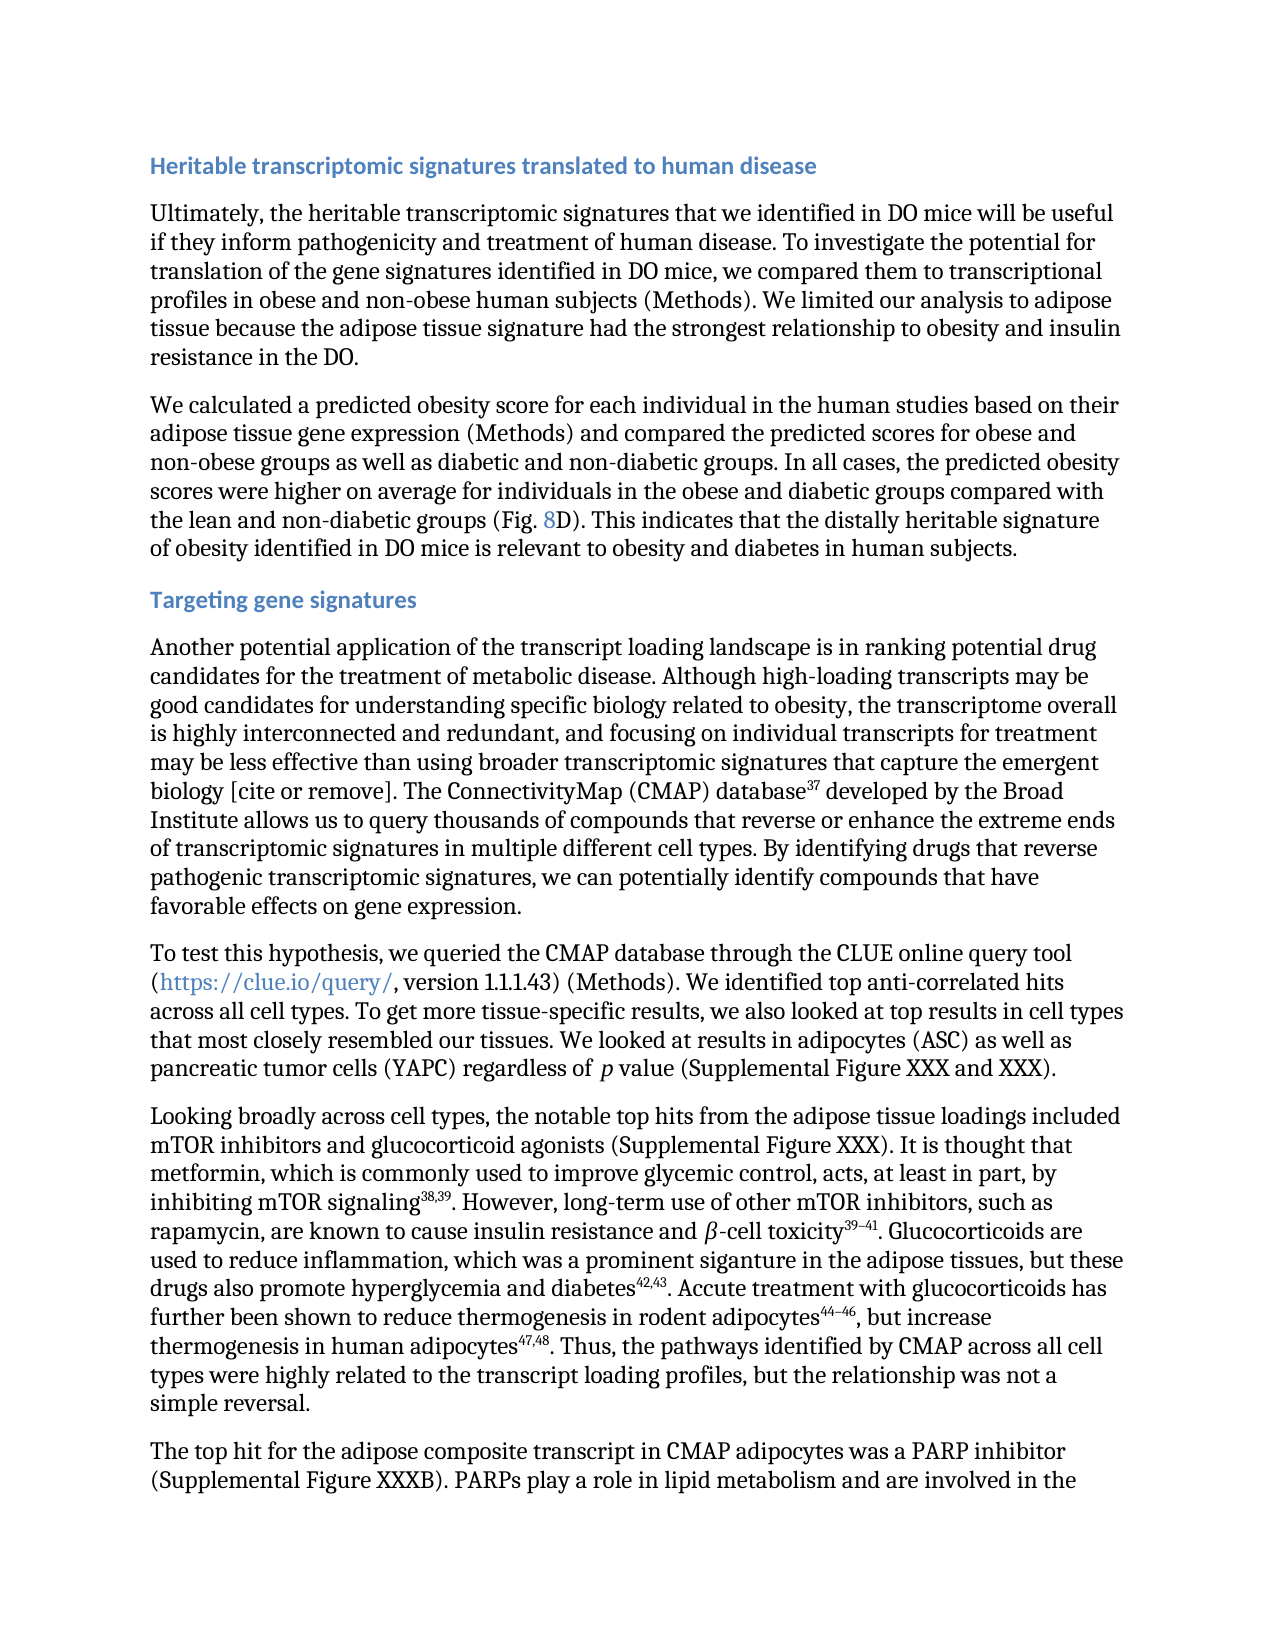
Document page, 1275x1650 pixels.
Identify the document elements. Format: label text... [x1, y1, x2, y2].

text Ultimately, the heritable transcriptomic signatures that we identified in DO mice will be useful if they inform pathogenicity and treatment of human disease. To investigate the potential for translation of the gene signatures identified in DO mice, we compared them to transcriptional profiles in obese and non-obese human subjects (Methods). We limited our analysis to adipose tissue because the adipose tissue signature had the strongest relationship to obesity and insulin resistance in the DO. [150, 199, 1125, 372]
text We calculated a predicted obesity score for each individual in the human studies based on their adipose tissue gene expression (Methods) and compared the predicted scores for obese and non-obese groups as well as diabetic and non-diabetic groups. In all cases, the predicted obesity scores were higher on average for individuals in the obese and diabetic groups compared with the lean and non-diabetic groups (Fig. 8D). This indicates that the distally heritable signature of obesity identified in DO mice is relevant to obesity and diabetes in human subjects. [150, 391, 1125, 563]
text To test this hypothesis, we queried the CMAP database through the CLUE online query tool (https://clue.io/query/, version 1.1.1.43) (Methods). We identified top anti-correlated hits across all cell types. To get more tissue-specific results, we also looked at top results in cell types that most closely resembled our tissues. We looked at results in adipocytes (ASC) as well as pancreatic tumor cells (YAPC) regardless of value (Supplemental Figure XXX and XXX). [150, 939, 1125, 1083]
subtitle Targeting gene signatures [150, 584, 1125, 614]
subtitle Heritable transcriptomic signatures translated to human disease [150, 150, 1125, 181]
text Looking broadly across cell types, the notable top hits from the adipose tissue loadings included mTOR inhibitors and glucocorticoid agonists (Supplemental Figure XXX). It is thought that metformin, which is commonly used to improve glycemic control, acts, at least in part, by inhibiting mTOR signaling38,39. However, long-term use of other mTOR inhibitors, such as rapamycin, are known to cause insulin resistance and -cell toxicity39–41. Glucocorticoids are used to reduce inflammation, which was a prominent siganture in the adipose tissues, but these drugs also promote hyperglycemia and diabetes42,43. Accute treatment with glucocorticoids has further been shown to reduce thermogenesis in rodent adipocytes44–46, but increase thermogenesis in human adipocytes47,48. Thus, the pathways identified by CMAP across all cell types were highly related to the transcript loading profiles, but the relationship was not a simple reversal. [150, 1102, 1125, 1418]
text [150, 1437, 1125, 1494]
text Another potential application of the transcript loading landscape is in ranking potential drug candidates for the treatment of metabolic disease. Although high-loading transcripts may be good candidates for understanding specific biology related to obesity, the transcriptome overall is highly interconnected and redundant, and focusing on individual transcripts for treatment may be less effective than using broader transcriptomic signatures that capture the emergent biology [cite or remove]. The ConnectivityMap (CMAP) database37 developed by the Broad Institute allows us to query thousands of compounds that reverse or enhance the extreme ends of transcriptomic signatures in multiple different cell types. By identifying drugs that reverse pathogenic transcriptomic signatures, we can potentially identify compounds that have favorable effects on gene expression. [150, 633, 1125, 921]
